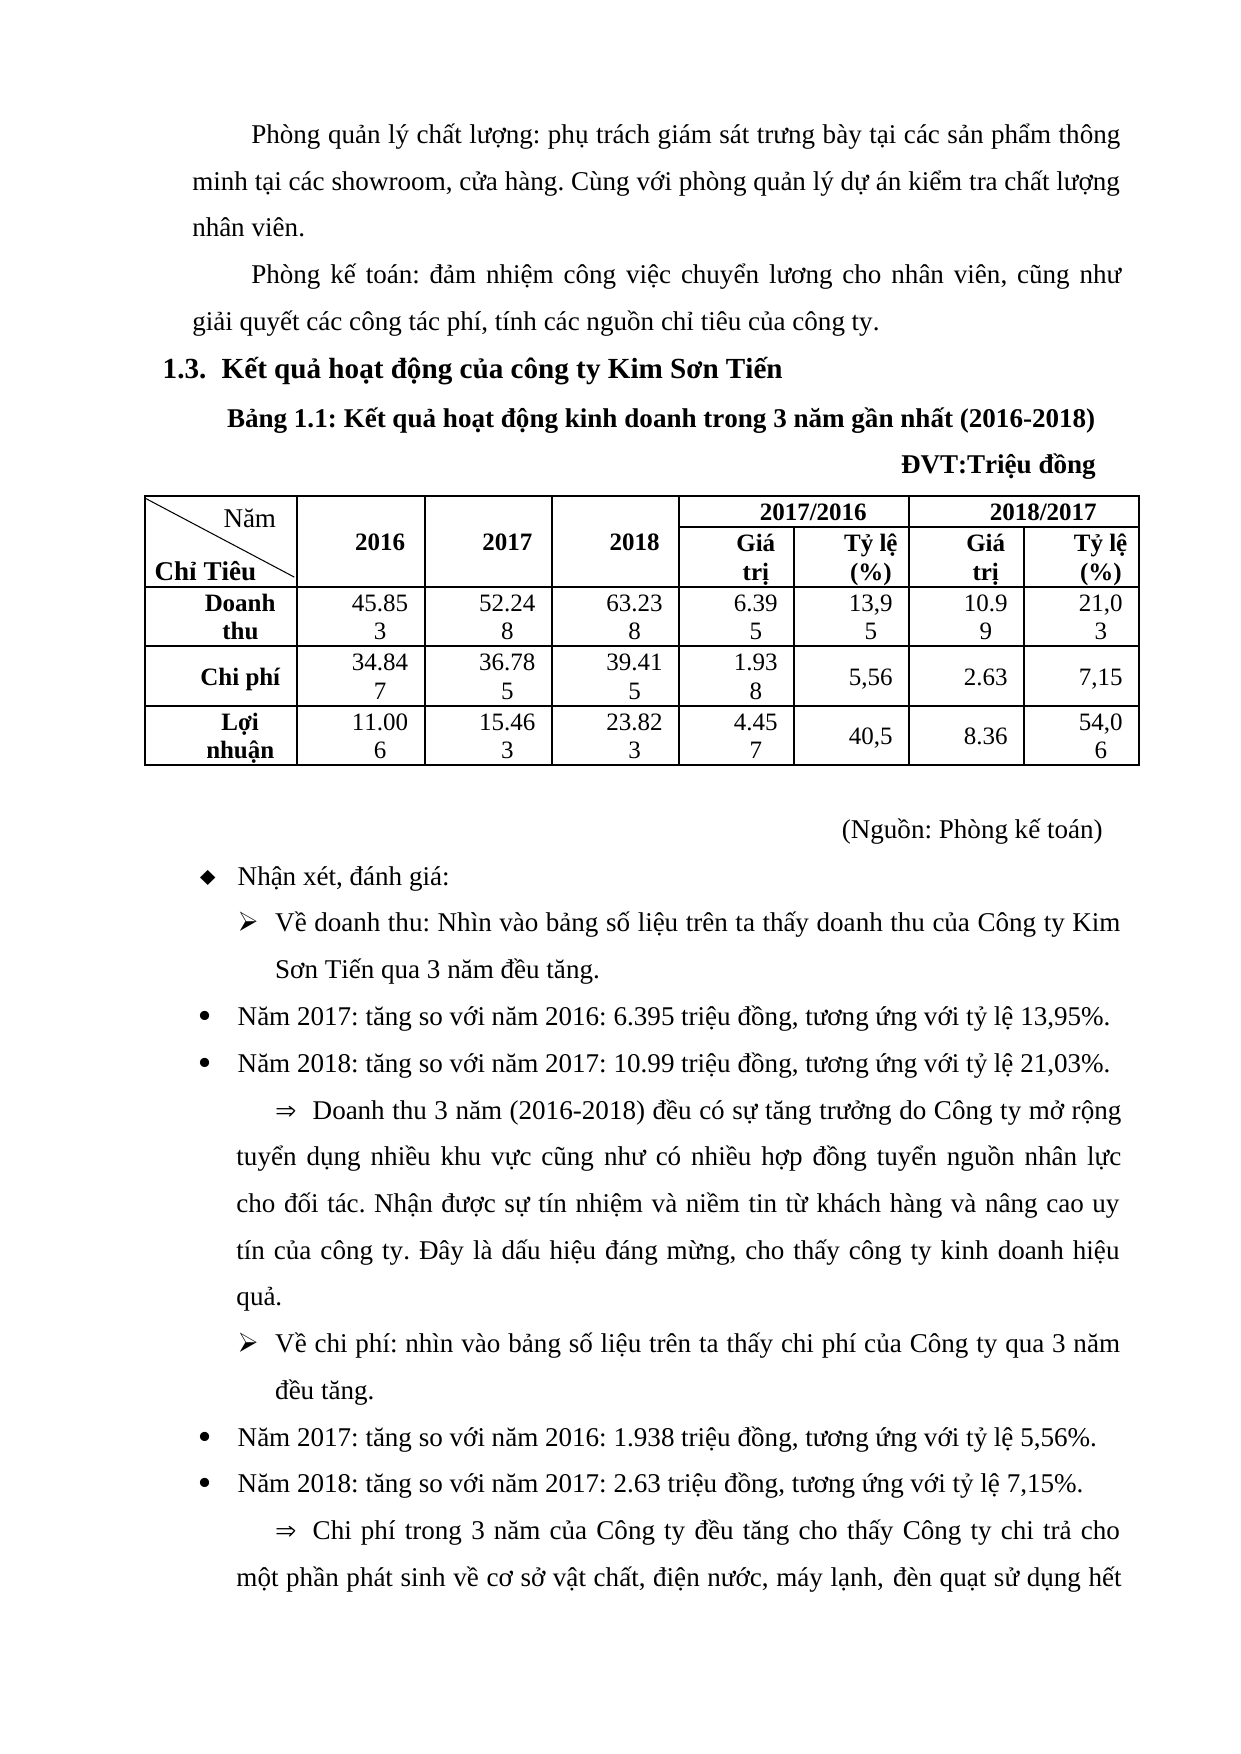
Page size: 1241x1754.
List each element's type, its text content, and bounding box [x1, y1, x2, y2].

table_cell 21,03 [1025, 588, 1138, 645]
list Phòng quản lý chất lượng: phụ trách giám sát trưng bày tại các sản phẩm thông minh tại các showroom, cửa hàng. Cùng với phòng quản lý dự án kiểm tra chất lượng nhân viên. [192, 118, 1122, 243]
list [236, 1514, 1122, 1592]
table_cell 52.248 [426, 588, 551, 645]
table_cell 34.847 [298, 647, 424, 705]
table_cell 8.36 [910, 707, 1023, 764]
table_cell 11.006 [298, 707, 424, 764]
text (Nguồn: Phòng kế toán) [842, 813, 1122, 844]
table_cell Giá trị [680, 528, 793, 586]
table_cell 10.99 [910, 588, 1023, 645]
list Năm 2017: tăng so với năm 2016: 6.395 triệu đồng, tương ứng với tỷ lệ 13,95%. [200, 1000, 1122, 1031]
table_cell 63.238 [553, 588, 678, 645]
list Về chi phí: nhìn vào bảng số liệu trên ta thấy chi phí của Công ty qua 3 năm đều tăng. [237, 1327, 1122, 1405]
table_cell Doanh thu [146, 588, 296, 645]
list Năm 2018: tăng so với năm 2017: 10.99 triệu đồng, tương ứng với tỷ lệ 21,03%. [200, 1047, 1122, 1078]
table_cell 15.463 [426, 707, 551, 764]
table_cell Chi phí [146, 647, 296, 705]
table_header 2018 [553, 497, 678, 586]
table_cell 5,56 [795, 647, 908, 705]
table_cell 40,5 [795, 707, 908, 764]
table_cell 2.63 [910, 647, 1023, 705]
list Năm 2018: tăng so với năm 2017: 2.63 triệu đồng, tương ứng với tỷ lệ 7,15%. [200, 1467, 1122, 1499]
list Nhận xét, đánh giá: [200, 860, 1122, 891]
table_cell 7,15 [1025, 647, 1138, 705]
table_cell 1.938 [680, 647, 793, 705]
list Phòng kế toán: đảm nhiệm công việc chuyển lương cho nhân viên, cũng như giải quyết các công tác phí, tính các nguồn chỉ tiêu của công ty. [192, 258, 1122, 336]
table_cell Tỷ lệ (%) [795, 528, 908, 586]
text ĐVT:Triệu đồng [901, 448, 1122, 479]
table_cell 23.823 [553, 707, 678, 764]
table_header 2016 [298, 497, 424, 586]
table_cell 39.415 [553, 647, 678, 705]
table_header 2017 [426, 497, 551, 586]
list Về doanh thu: Nhìn vào bảng số liệu trên ta thấy doanh thu của Công ty Kim Sơn Tiến qua 3 năm đều tăng. [237, 907, 1122, 984]
list Doanh thu 3 năm (2016-2018) đều có sự tăng trưởng do Công ty mở rộng tuyển dụng nhiều khu vực cũng như có nhiều hợp đồng tuyển nguồn nhân lực cho đối tác. Nhận được sự tín nhiệm và niềm tin từ khách hàng và nâng cao uy tín của công ty. Đây là dấu hiệu đáng mừng, cho thấy công ty kinh doanh hiệu quả. [236, 1094, 1122, 1312]
table_cell 13,95 [795, 588, 908, 645]
table_cell Giá trị [910, 528, 1023, 586]
table_cell 54,06 [1025, 707, 1138, 764]
table_cell 45.853 [298, 588, 424, 645]
table_cell 6.395 [680, 588, 793, 645]
text Bảng 1.1: Kết quả hoạt động kinh doanh trong 3 năm gần nhất (2016-2018) [200, 402, 1122, 433]
table_cell Lợi nhuận [146, 707, 296, 764]
table_header [146, 497, 296, 586]
table_header 2018/2017 [910, 497, 1138, 526]
table_cell 4.457 [680, 707, 793, 764]
list Kết quả hoạt động của công ty Kim Sơn Tiến [162, 351, 1122, 385]
table_cell Tỷ lệ (%) [1025, 528, 1138, 586]
list Năm 2017: tăng so với năm 2016: 1.938 triệu đồng, tương ứng với tỷ lệ 5,56%. [200, 1421, 1122, 1452]
table_cell 36.785 [426, 647, 551, 705]
table_header 2017/2016 [680, 497, 908, 526]
